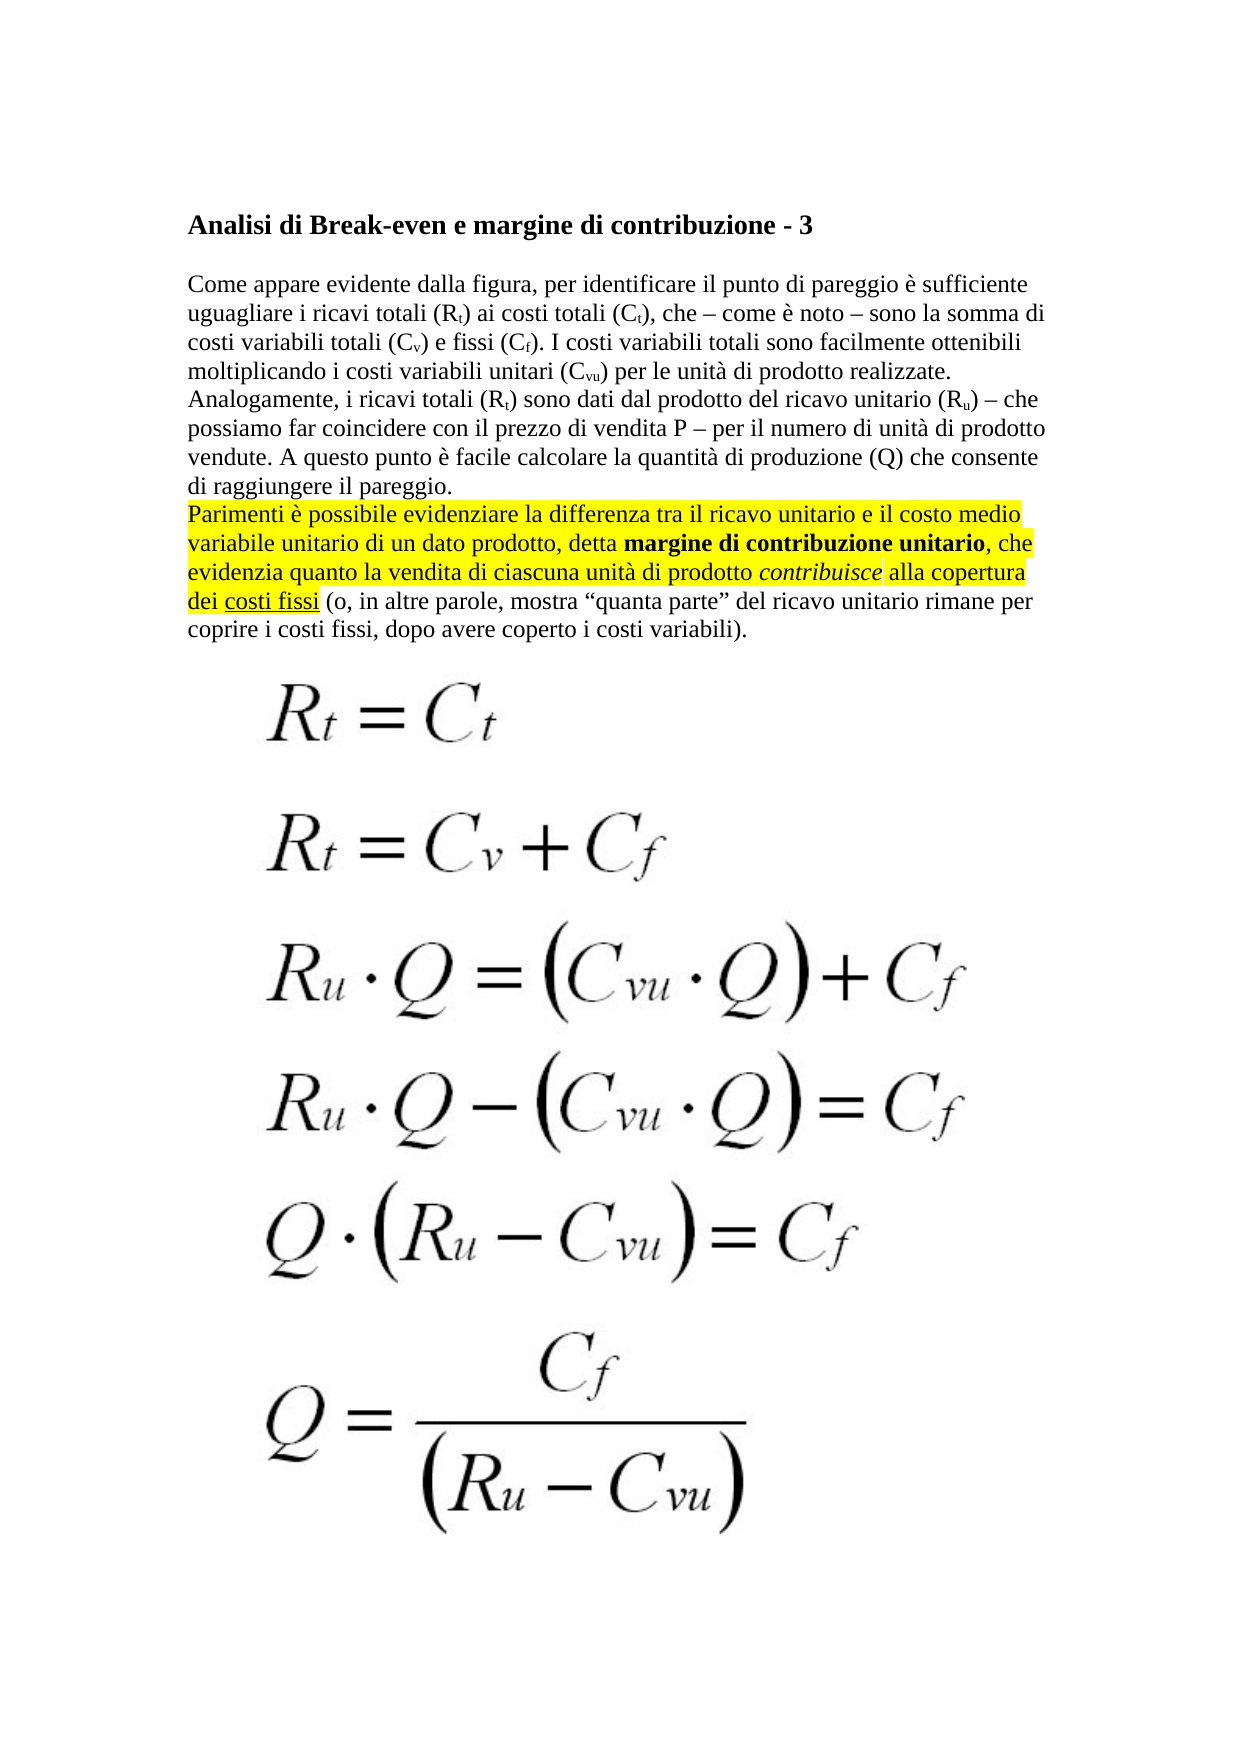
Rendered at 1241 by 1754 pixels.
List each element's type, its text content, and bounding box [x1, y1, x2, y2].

picture [256, 672, 984, 1553]
subtitle Analisi di Break-even e margine di contribuzione - 3 [187, 208, 1053, 240]
text Come appare evidente dalla figura, per identificare il punto di pareggio è sufficiente uguagliare i ricavi totali (Rt) ai costi totali (Ct), che – come è noto – sono la somma di costi variabili totali (Cv) e fissi (Cf). I costi variabili totali sono facilmente ottenibili moltiplicando i costi variabili unitari (Cvu) per le unità di prodotto realizzate. Analogamente, i ricavi totali (Rt) sono dati dal prodotto del ricavo unitario (Ru) – che possiamo far coincidere con il prezzo di vendita P – per il numero di unità di prodotto vendute. A questo punto è facile calcolare la quantità di produzione (Q) che consente di raggiungere il pareggio. Parimenti è possibile evidenziare la differenza tra il ricavo unitario e il costo medio variabile unitario di un dato prodotto, detta margine di contribuzione unitario, che evidenzia quanto la vendita di ciascuna unità di prodotto contribuisce alla copertura dei costi fissi (o, in altre parole, mostra “quanta parte” del ricavo unitario rimane per coprire i costi fissi, dopo avere coperto i costi variabili). [187, 269, 1053, 643]
